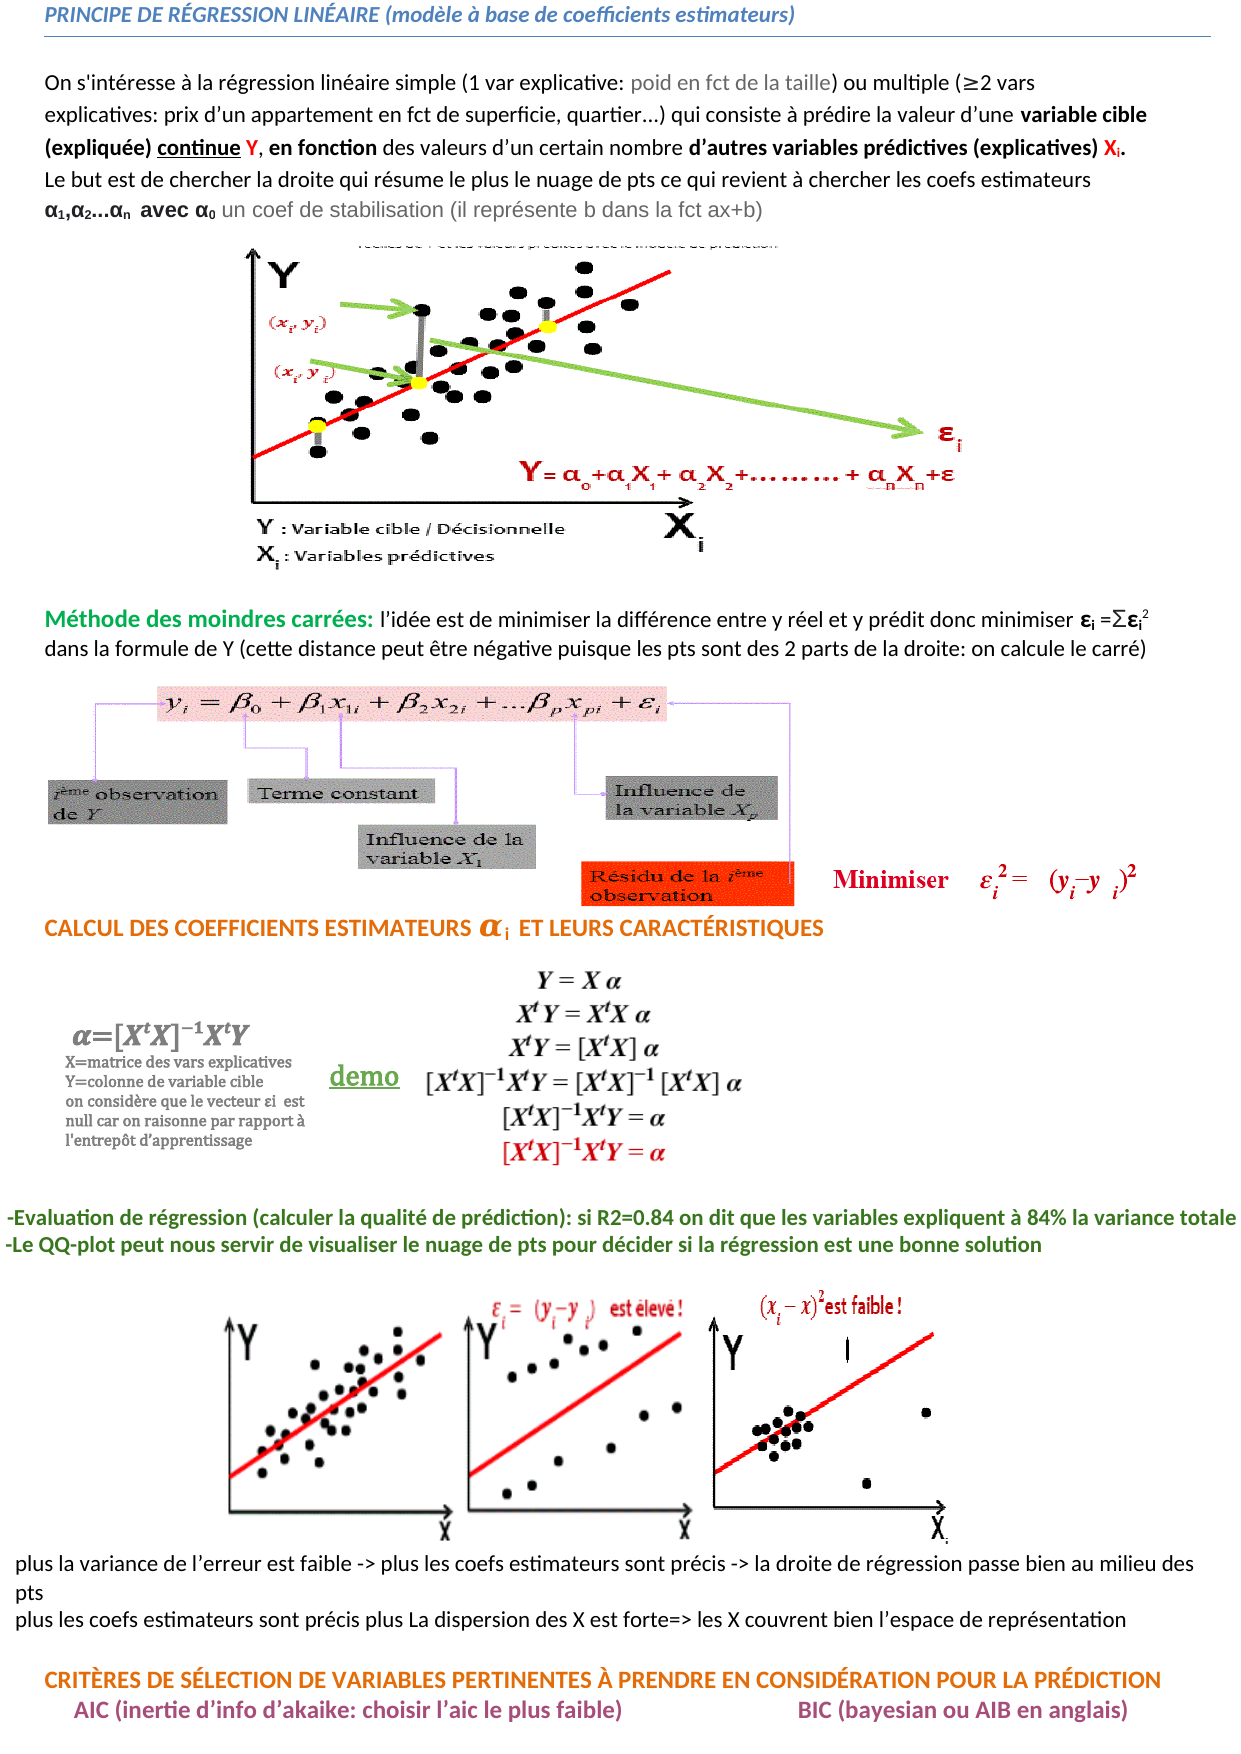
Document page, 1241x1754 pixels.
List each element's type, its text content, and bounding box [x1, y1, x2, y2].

picture [830, 853, 1148, 907]
text -Le QQ-plot peut nous servir de visualiser le nuage de pts pour décider si la régression est une bonne solution [0, 1231, 1225, 1289]
picture [221, 1289, 966, 1544]
text CALCUL DES COEFFICIENTS ESTIMATEURS 𝜶i ET LEURS CARACTÉRISTIQUES [44, 906, 1151, 944]
text CRITÈRES DE SÉLECTION DE VARIABLES PERTINENTES À PRENDRE EN CONSIDÉRATION POUR LA PRÉDICTION [44, 1664, 1210, 1695]
text AIC (inertie d’info d’akaike: choisir l’aic le plus faible) BIC (bayesian ou AIB en anglais) [74, 1695, 1211, 1725]
table_header 𝜶=[𝑿𝒕𝑿]−𝟏𝑿𝒕𝒀 X=matrice des vars explicatives Y=colonne de variable cible on considère que le vecteur εi est null car on raisonne par rapport à l'entrepôt d’apprentissage [55, 945, 319, 1203]
picture [48, 661, 800, 907]
text PRINCIPE DE RÉGRESSION LINÉAIRE (modèle à base de coefficients estimateurs) [44, 0, 1211, 36]
text On s'intéresse à la régression linéaire simple (1 var explicative: poid en fct de la taille) ou multiple (2 vars explicatives: prix d’un appartement en fct de superficie, quartier...) qui consiste à prédire la valeur d’une variable cible (expliquée) continue Y, en fonction des valeurs d’un certain nombre d’autres variables prédictives (explicatives) Xi. Le but est de chercher la droite qui résume le plus le nuage de pts ce qui revient à chercher les coefs estimateurs α1,α2...αn avec α0 un coef de stabilisation (il représente b dans la fct ax+b) [44, 67, 1151, 222]
table_header demo [319, 945, 408, 1203]
text Méthode des moindres carrées: l’idée est de minimiser la différence entre y réel et y prédit donc minimiser εi =Σεi2 dans la formule de Y (cette distance peut être négative puisque les pts sont des 2 parts de la droite: on calcule le carré) [44, 603, 1151, 662]
text -Evaluation de régression (calculer la qualité de prédiction): si R2=0.84 on dit que les variables expliquent à 84% la variance totale [0, 1203, 1239, 1231]
text plus les coefs estimateurs sont précis plus La dispersion des X est forte=> les X couvrent bien l’espace de représentation [15, 1606, 1151, 1634]
table_header [408, 945, 808, 1203]
picture [220, 246, 975, 570]
picture [418, 955, 760, 1178]
